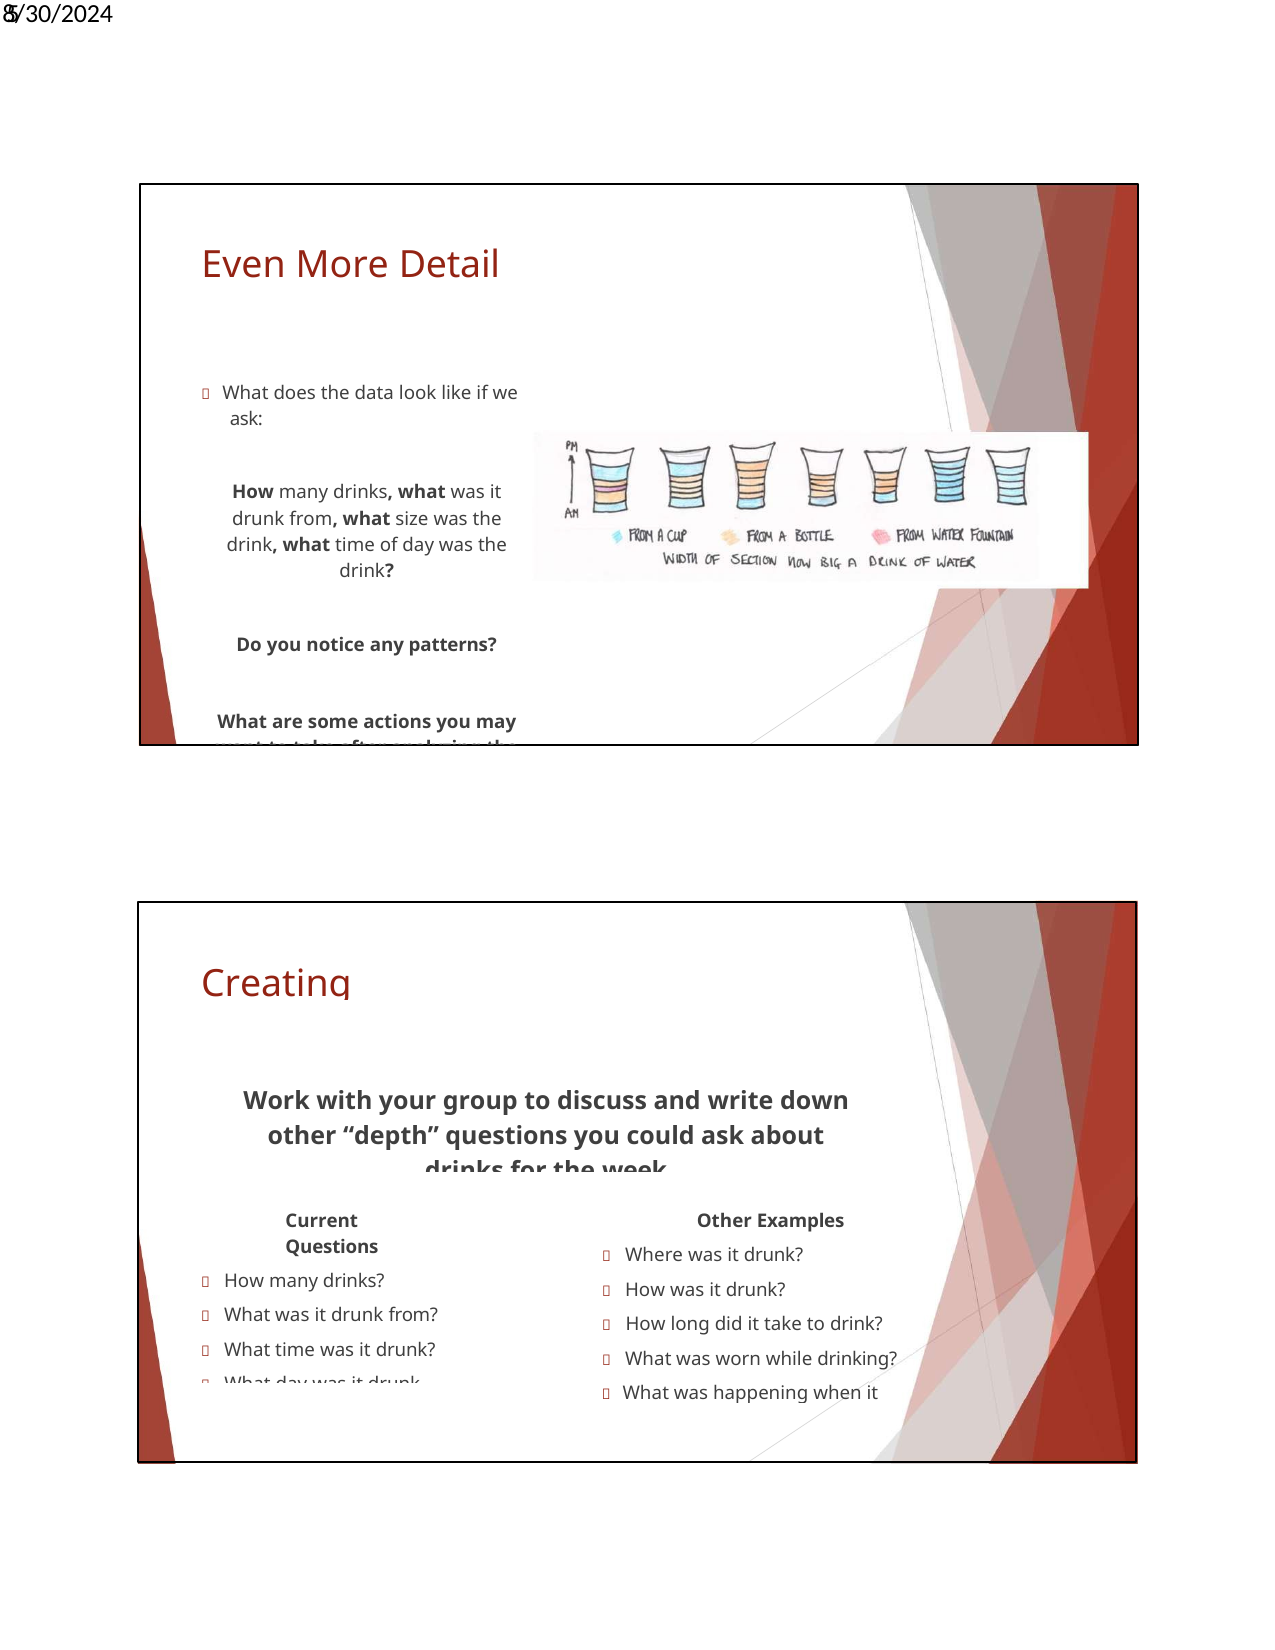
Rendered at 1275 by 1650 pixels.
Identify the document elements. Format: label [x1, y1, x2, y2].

picture [869, 903, 1135, 1461]
picture [869, 900, 1138, 1464]
picture [139, 1229, 176, 1461]
picture [532, 185, 1137, 744]
picture [141, 511, 177, 744]
